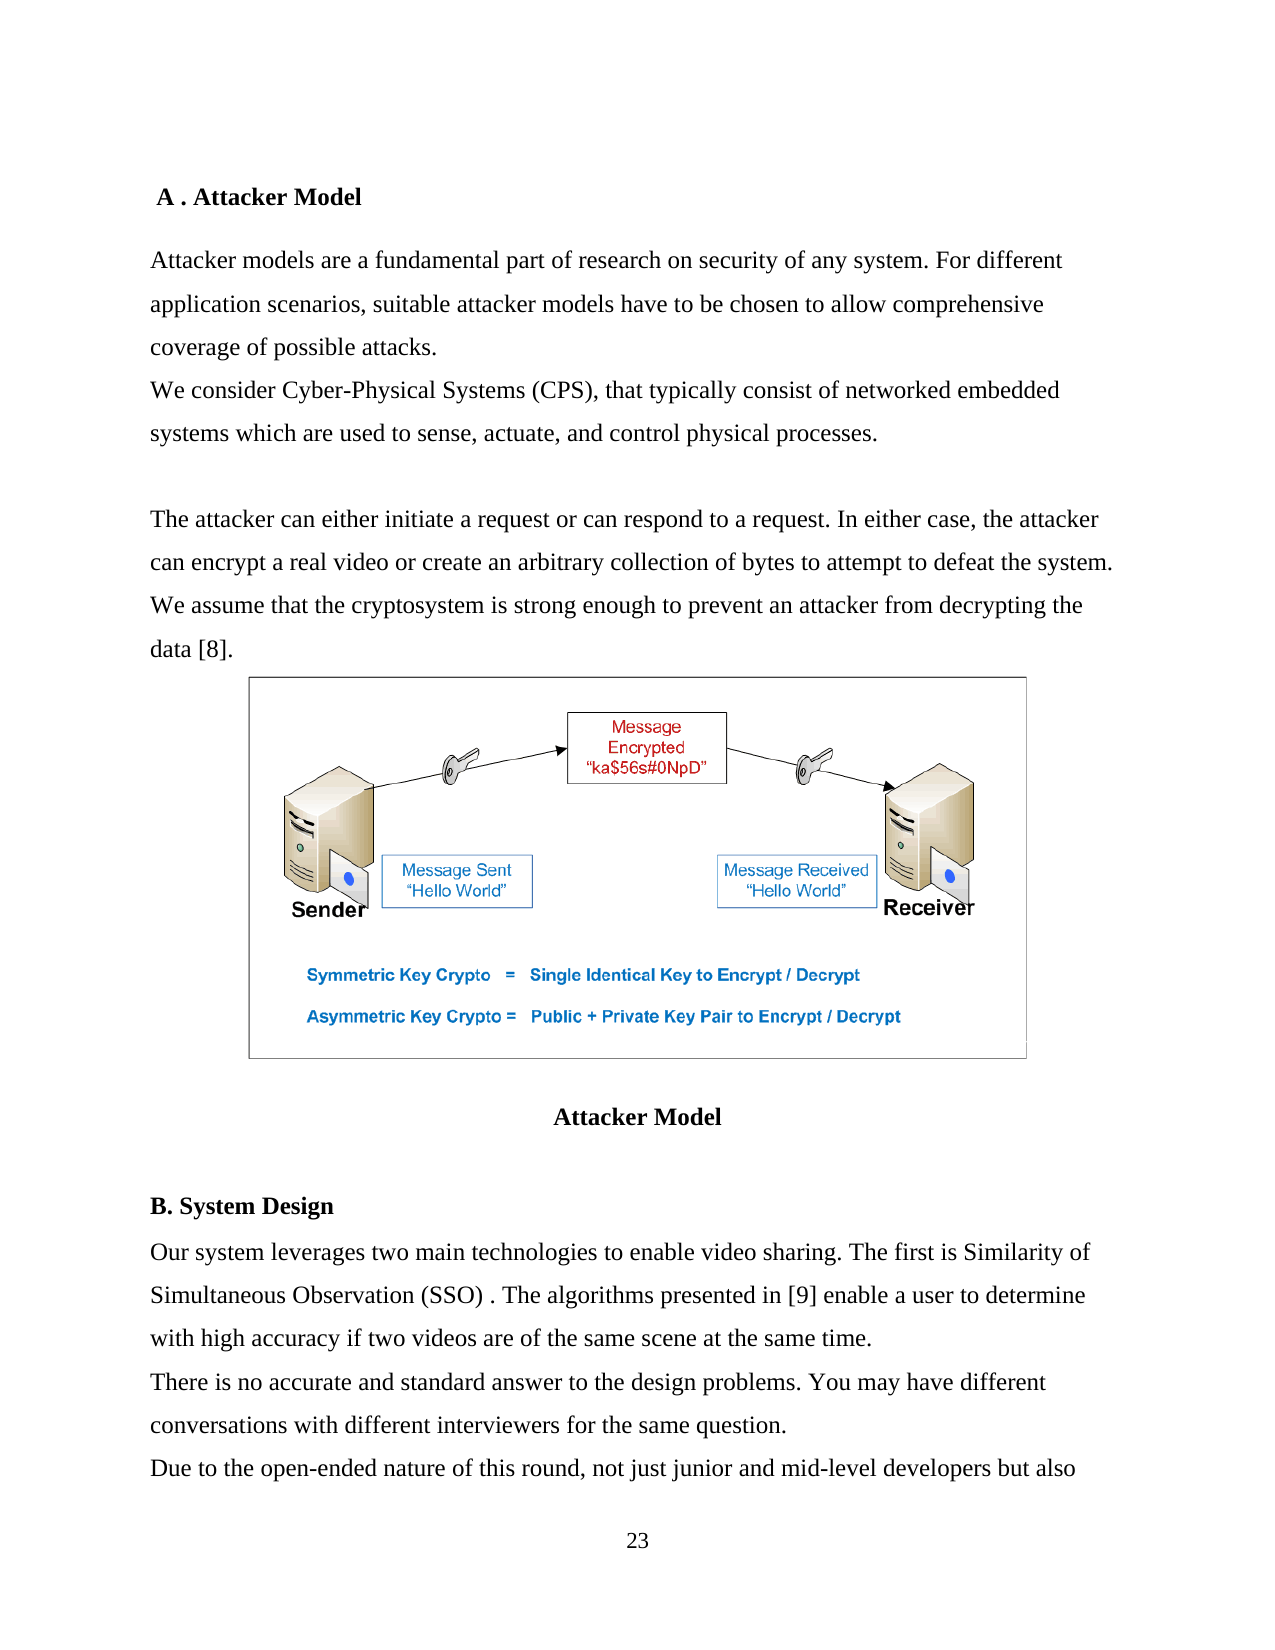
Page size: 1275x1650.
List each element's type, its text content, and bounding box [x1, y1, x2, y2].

text A . Attacker Model [150, 182, 1125, 211]
text B. System Design [150, 1191, 1125, 1220]
text The attacker can either initiate a request or can respond to a request. In either case, the attacker can encrypt a real video or create an arbitrary collection of bytes to attempt to defeat the system. We assume that the cryptosystem is strong enough to prevent an attacker from decrypting the data [8]. [150, 504, 1125, 662]
text We consider Cyber-Physical Systems (CPS), that typically consist of networked embedded systems which are used to sense, actuate, and control physical processes. [150, 375, 1125, 447]
picture [248, 676, 1027, 1059]
text Our system leverages two main technologies to enable video sharing. The first is Similarity of Simultaneous Observation (SSO) . The algorithms presented in [9] enable a user to determine with high accuracy if two videos are of the same scene at the same time. [150, 1237, 1125, 1352]
text Attacker Model [150, 1102, 1125, 1131]
text Attacker models are a fundamental part of research on security of any system. For different application scenarios, suitable attacker models have to be chosen to allow comprehensive coverage of possible attacks. [150, 246, 1125, 361]
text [150, 1453, 1125, 1482]
text There is no accurate and standard answer to the design problems. You may have different conversations with different interviewers for the same question. [150, 1367, 1125, 1438]
